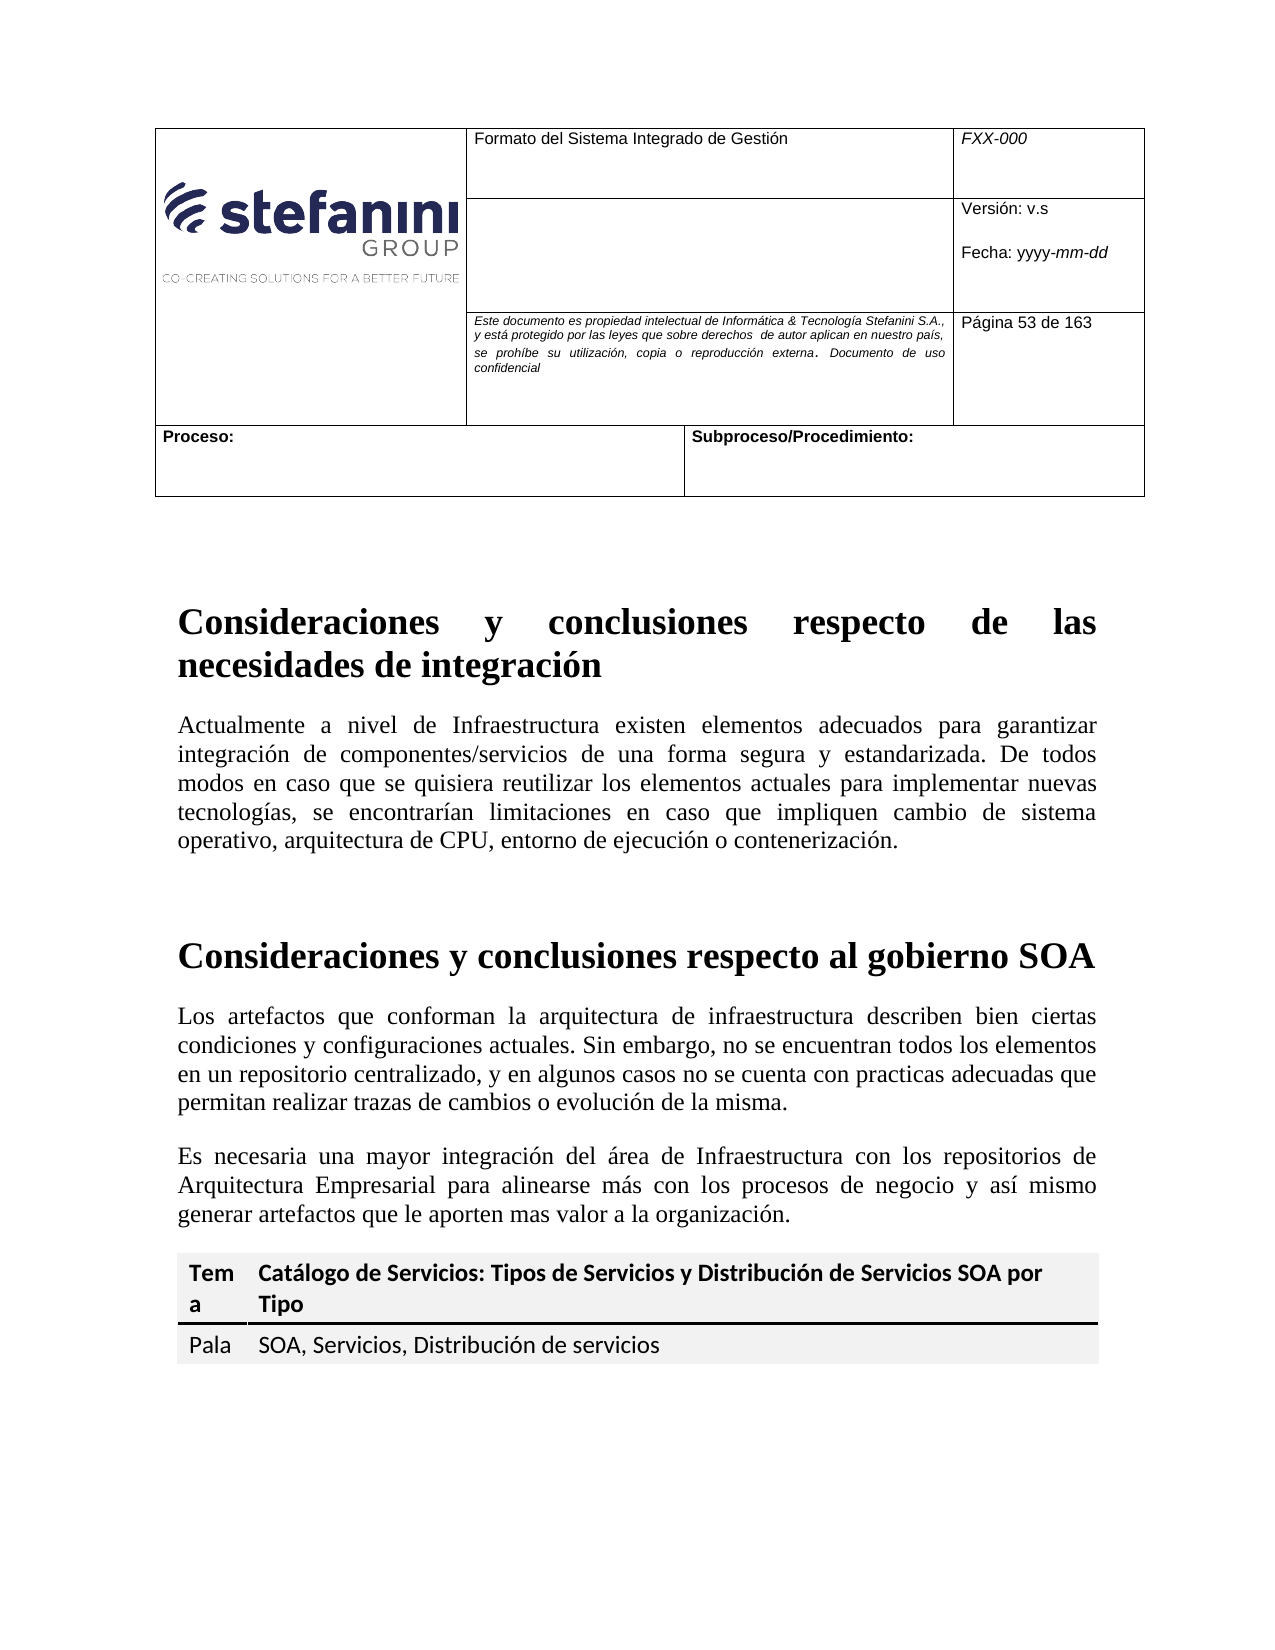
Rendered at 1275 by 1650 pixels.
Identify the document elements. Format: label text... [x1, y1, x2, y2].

text Actualmente a nivel de Infraestructura existen elementos adecuados para garantizar integración de componentes/servicios de una forma segura y estandarizada. De todos modos en caso que se quisiera reutilizar los elementos actuales para implementar nuevas tecnologías, se encontrarían limitaciones en caso que impliquen cambio de sistema operativo, arquitectura de CPU, entorno de ejecución o contenerización. [177, 711, 1098, 854]
table_header Catálogo de Servicios: Tipos de Servicios y Distribución de Servicios SOA por Tipo [248, 1254, 1098, 1322]
subtitle Consideraciones y conclusiones respecto de las necesidades de integración [177, 599, 1098, 686]
subtitle Consideraciones y conclusiones respecto al gobierno SOA [177, 933, 1098, 976]
picture [162, 182, 460, 286]
text Es necesaria una mayor integración del área de Infraestructura con los repositorios de Arquitectura Empresarial para alinearse más con los procesos de negocio y así mismo generar artefactos que le aporten mas valor a la organización. [177, 1141, 1098, 1227]
table_cell SOA, Servicios, Distribución de servicios [248, 1325, 1098, 1363]
text Los artefactos que conforman la arquitectura de infraestructura describen bien ciertas condiciones y configuraciones actuales. Sin embargo, no se encuentran todos los elementos en un repositorio centralizado, y en algunos casos no se cuenta con practicas adecuadas que permitan realizar trazas de cambios o evolución de la misma. [177, 1001, 1098, 1116]
table_header Tema [178, 1254, 247, 1322]
table_cell Palabras clave [178, 1325, 247, 1363]
